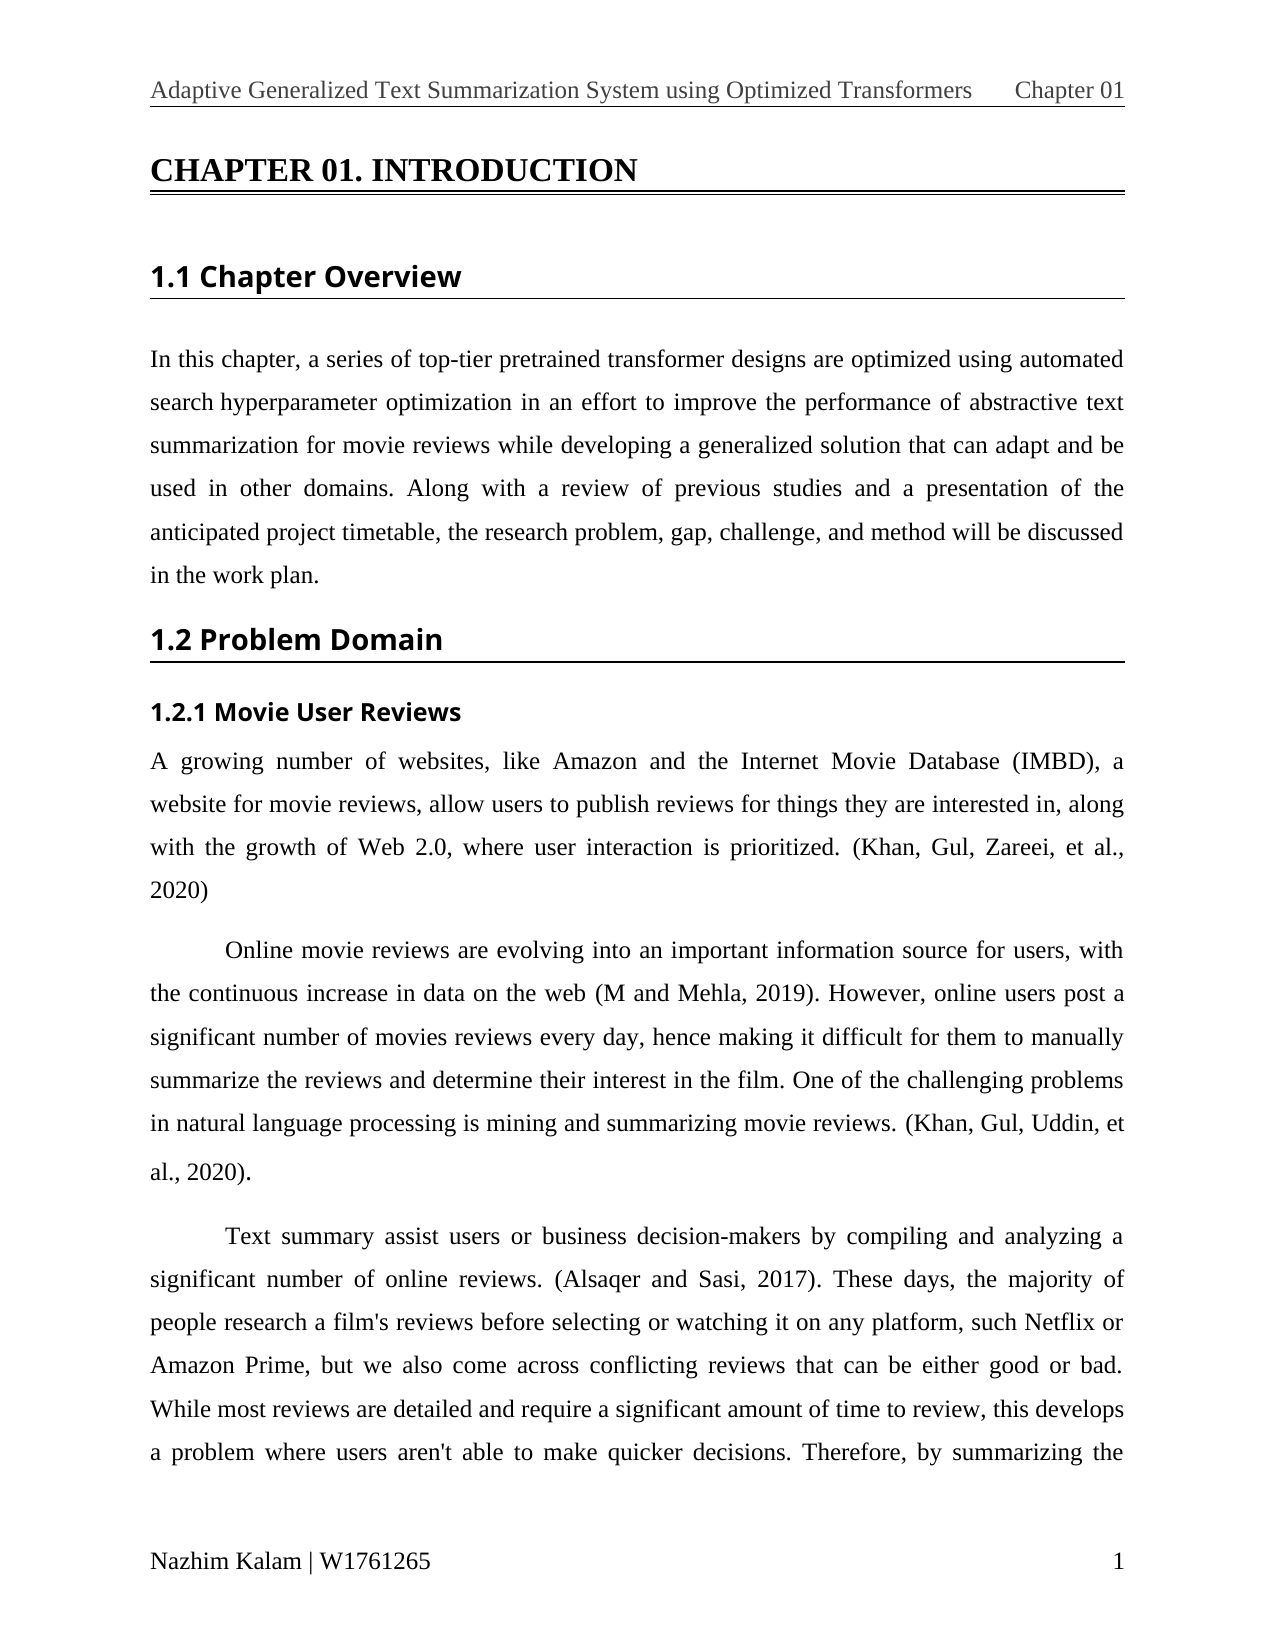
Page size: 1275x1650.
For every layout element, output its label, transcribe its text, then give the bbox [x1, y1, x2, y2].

subtitle 1.2.1 Movie User Reviews [150, 695, 1125, 729]
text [150, 1221, 1125, 1466]
text In this chapter, a series of top-tier pretrained transformer designs are optimized using automated search hyperparameter optimization in an effort to improve the performance of abstractive text summarization for movie reviews while developing a generalized solution that can adapt and be used in other domains. Along with a review of previous studies and a presentation of the anticipated project timetable, the research problem, gap, challenge, and method will be discussed in the work plan. [150, 344, 1125, 588]
subtitle 1.2 Problem Domain [150, 619, 1125, 661]
text Online movie reviews are evolving into an important information source for users, with the continuous increase in data on the web (M and Mehla, 2019). However, online users post a significant number of movies reviews every day, hence making it difficult for them to manually summarize the reviews and determine their interest in the film. One of the challenging problems in natural language processing is mining and summarizing movie reviews. (Khan, Gul, Uddin, et al., 2020). [150, 935, 1125, 1188]
subtitle CHAPTER 01. INTRODUCTION [150, 150, 1125, 190]
text A growing number of websites, like Amazon and the Internet Movie Database (IMBD), a website for movie reviews, allow users to publish reviews for things they are interested in, along with the growth of Web 2.0, where user interaction is prioritized. (Khan, Gul, Zareei, et al., 2020) [150, 746, 1125, 904]
subtitle 1.1 Chapter Overview [150, 256, 1125, 298]
